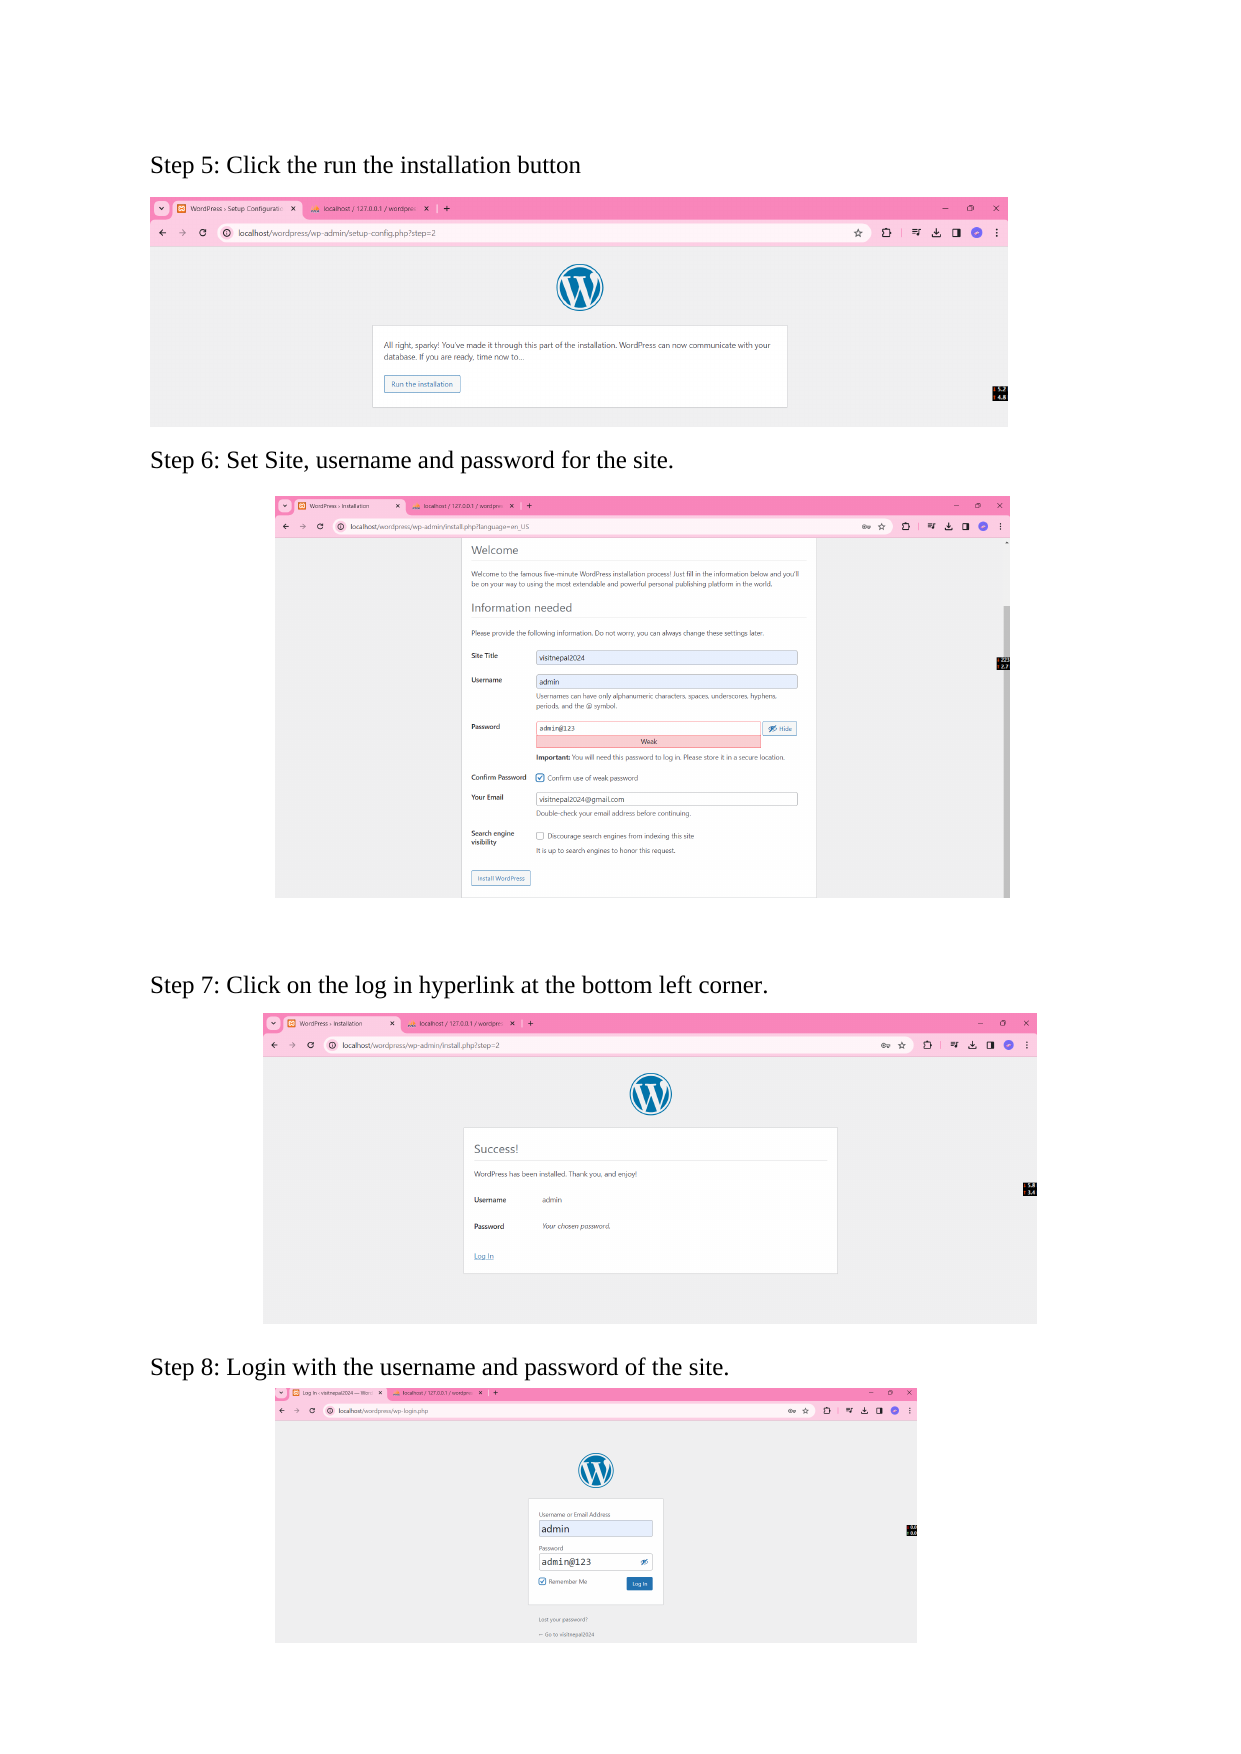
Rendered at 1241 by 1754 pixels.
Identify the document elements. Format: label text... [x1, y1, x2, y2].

text Step 7: Click on the log in hyperlink at the bottom left corner. [150, 970, 1090, 999]
picture [275, 1388, 917, 1643]
picture [263, 1013, 1037, 1324]
text Step 5: Click the run the installation button [150, 150, 1090, 179]
picture [150, 197, 1008, 427]
picture [275, 496, 1010, 898]
text Step 6: Set Site, username and password for the site. [150, 445, 1090, 474]
text Step 8: Login with the username and password of the site. [150, 1352, 1090, 1380]
